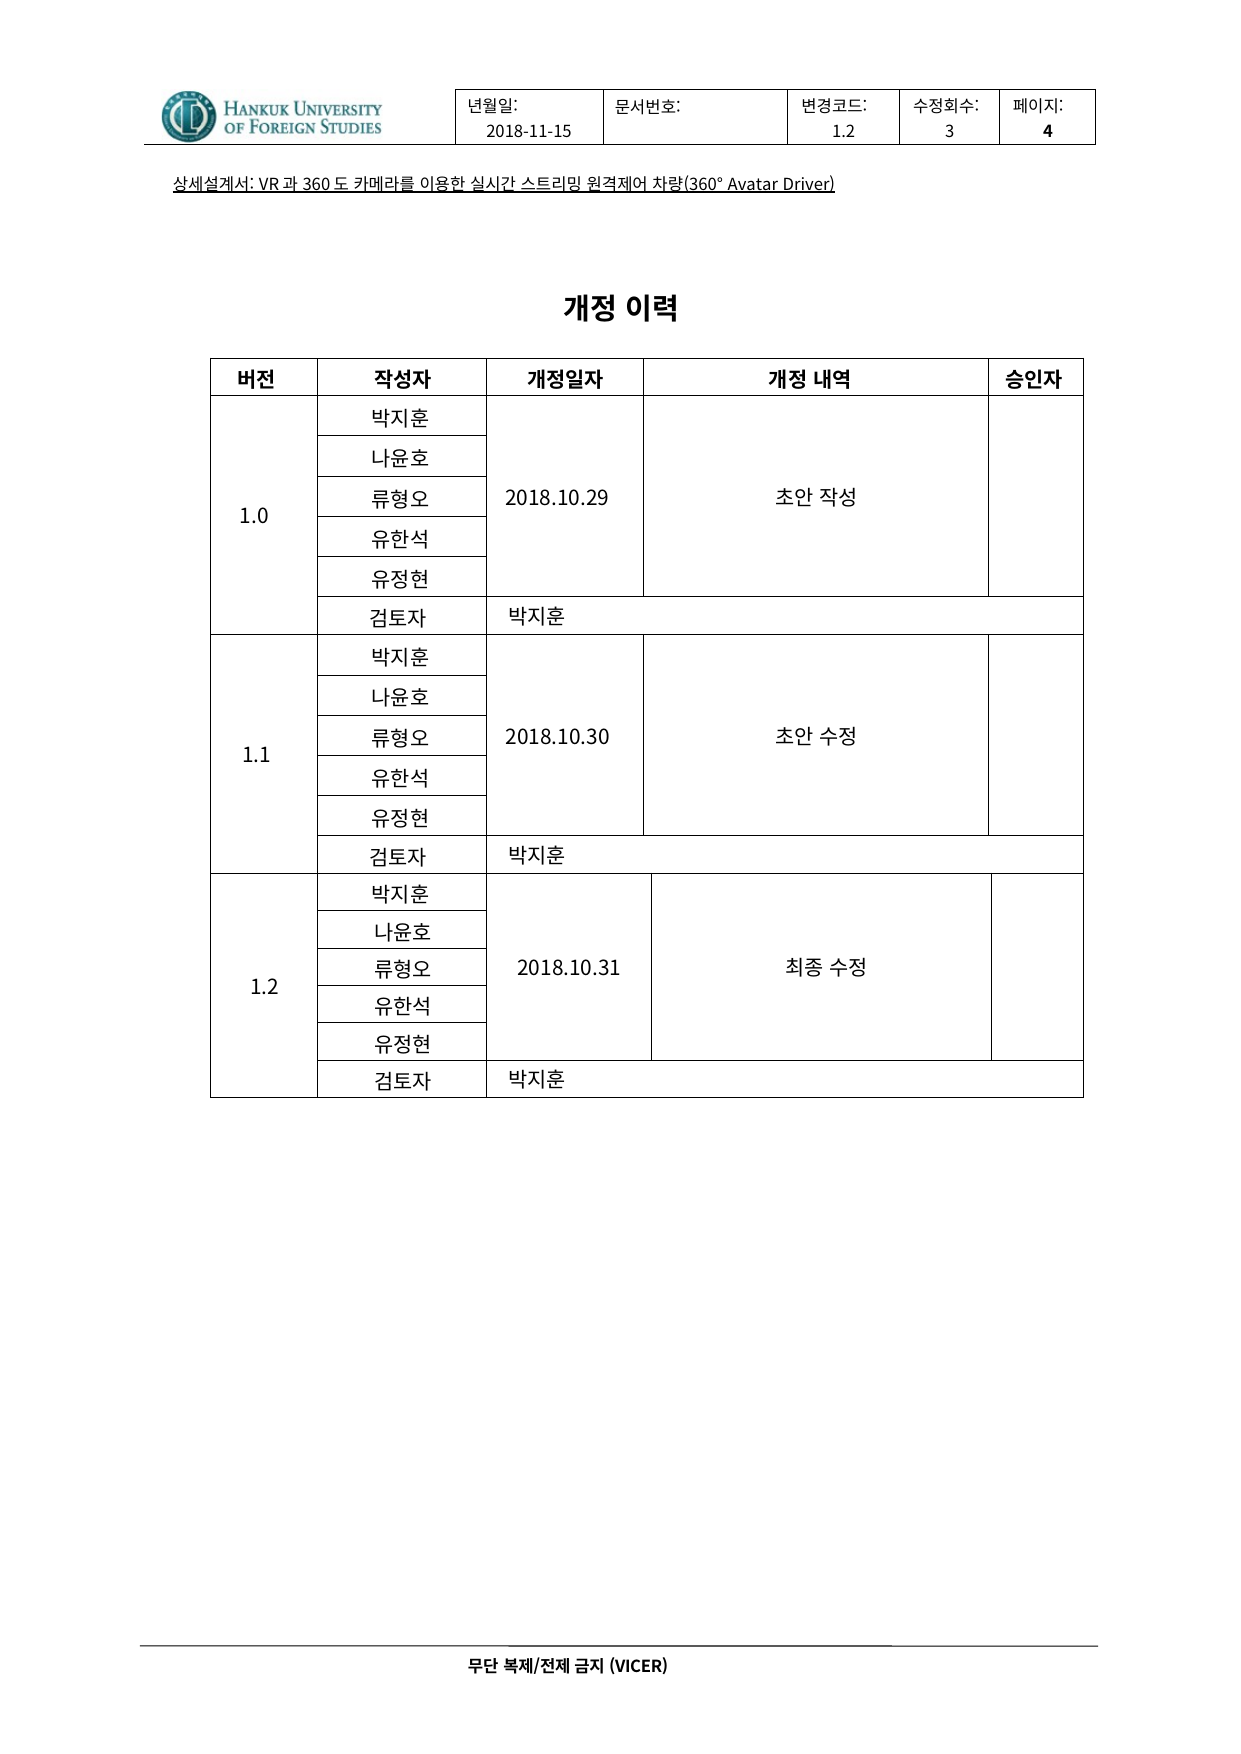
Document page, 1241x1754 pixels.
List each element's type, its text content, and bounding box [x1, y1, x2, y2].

table_cell 유정현 [318, 1023, 486, 1060]
table_cell [989, 635, 1083, 835]
table_cell 1.2 [211, 874, 317, 1097]
table_cell 검토자 [318, 1061, 486, 1097]
table_cell 박지훈 [487, 597, 1083, 634]
table_cell 나윤호 [318, 676, 486, 715]
table_cell 박지훈 [318, 396, 486, 435]
table_cell 류형오 [318, 949, 486, 985]
table_cell 류형오 [318, 716, 486, 755]
table_cell 2018.10.30 [487, 635, 643, 835]
table_cell 초안 수정 [644, 635, 988, 835]
table_cell [989, 396, 1083, 596]
table_cell 2018.10.31 [487, 874, 651, 1060]
table_header 개정 내역 [644, 359, 988, 395]
table_cell 유한석 [318, 756, 486, 795]
table_cell 나윤호 [318, 436, 486, 476]
table_header 작성자 [318, 359, 486, 395]
table_cell 박지훈 [318, 874, 486, 910]
text 개정 이력 [133, 286, 1109, 328]
table_cell 2018.10.29 [487, 396, 643, 596]
table_cell [992, 874, 1083, 1060]
table_cell 박지훈 [487, 836, 1083, 873]
table_cell 유정현 [318, 796, 486, 835]
table_header 버전 [211, 359, 317, 395]
picture [161, 89, 383, 143]
table_cell 1.1 [211, 635, 317, 873]
table_header 개정일자 [487, 359, 643, 395]
table_cell 검토자 [318, 597, 486, 634]
table_cell 나윤호 [318, 911, 486, 947]
table_cell 박지훈 [487, 1061, 1083, 1097]
table_cell 유한석 [318, 517, 486, 556]
table_cell 유정현 [318, 557, 486, 596]
table_cell 류형오 [318, 477, 486, 516]
table_cell 초안 작성 [644, 396, 988, 596]
table_cell 검토자 [318, 836, 486, 873]
table_cell 최종 수정 [652, 874, 991, 1060]
table_cell 박지훈 [318, 635, 486, 674]
table_cell 유한석 [318, 986, 486, 1022]
table_header 승인자 [989, 359, 1083, 395]
table_cell 1.0 [211, 396, 317, 634]
